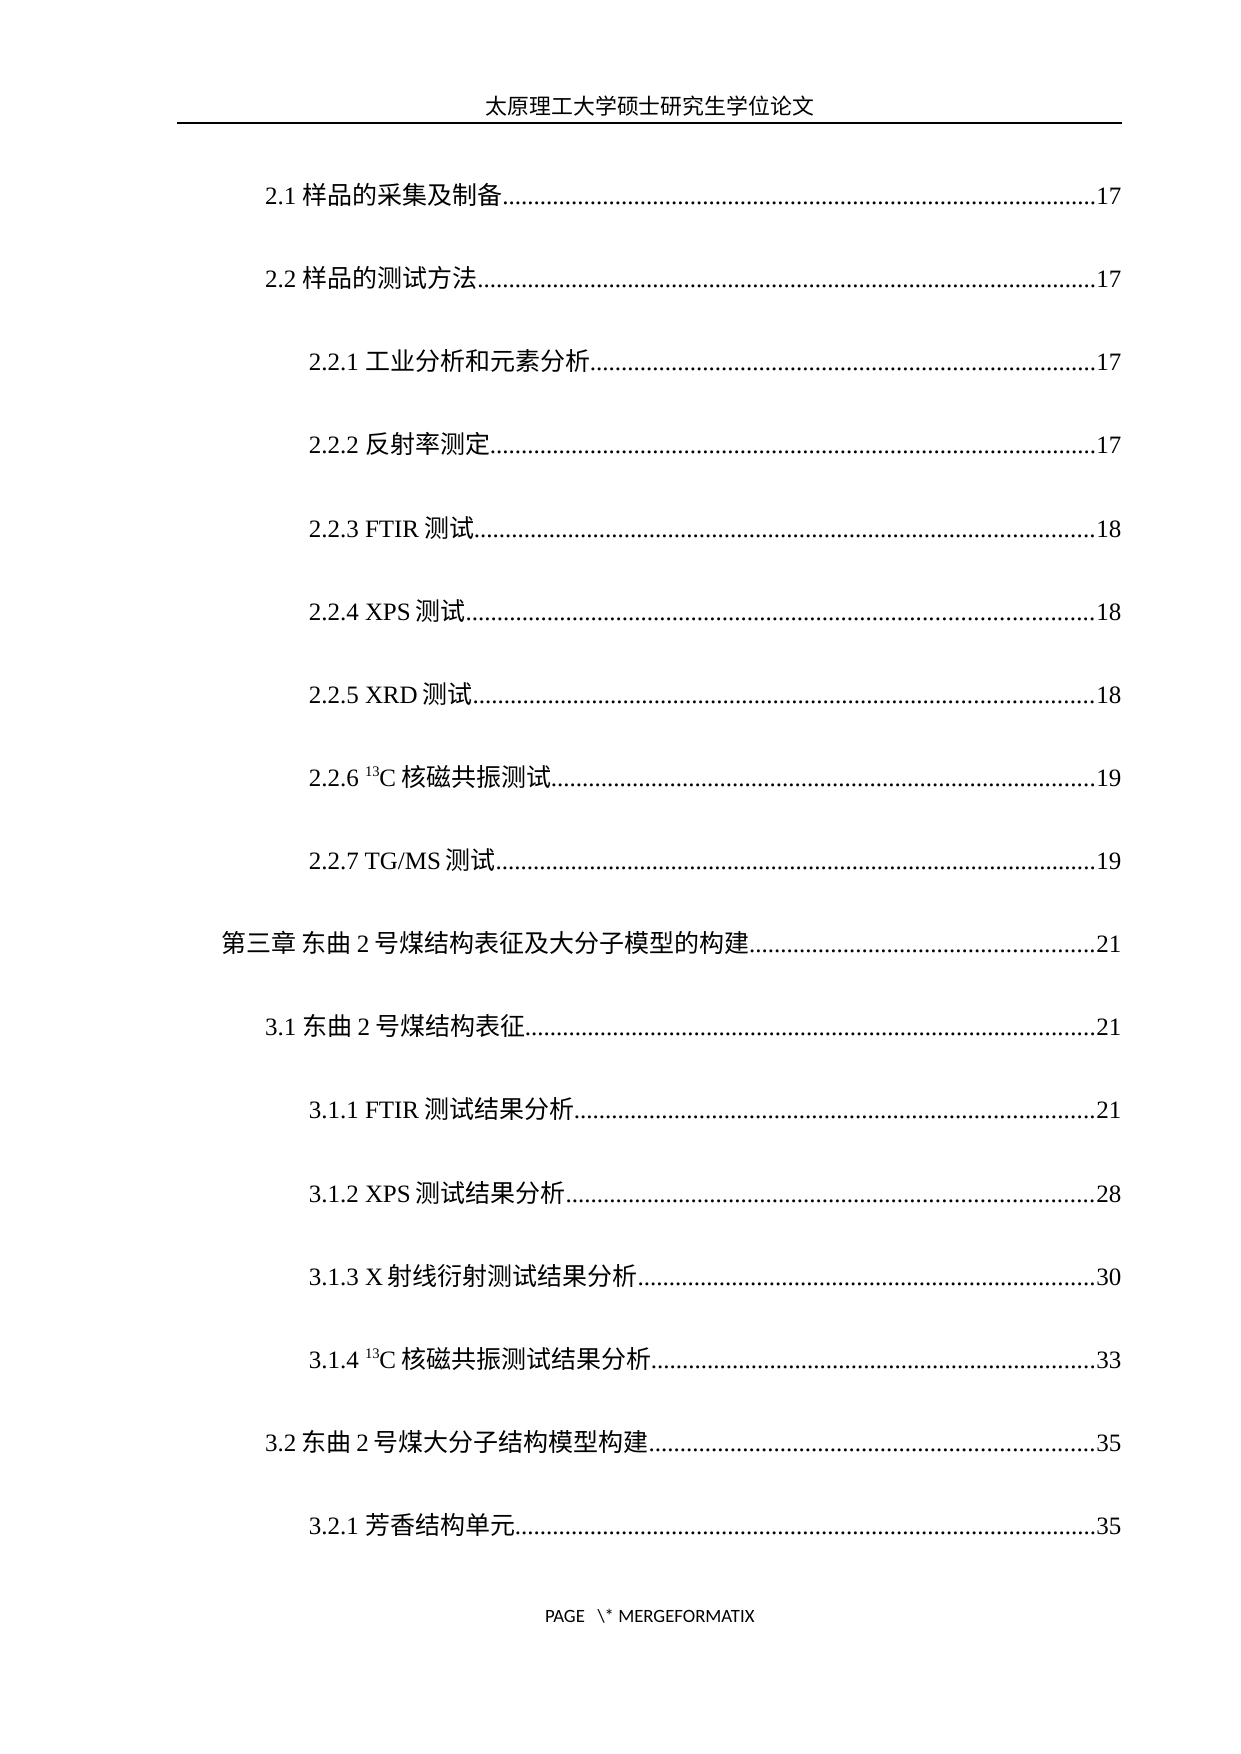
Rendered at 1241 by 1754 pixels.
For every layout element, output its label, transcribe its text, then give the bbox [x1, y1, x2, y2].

text 3.2.1 芳香结构单元 35 [265, 1491, 1122, 1556]
text 2.2.1 工业分析和元素分析 17 [265, 327, 1122, 392]
text 2.2.2 反射率测定 17 [265, 411, 1122, 476]
text 2.2.7 TG/MS测试 19 [265, 826, 1122, 891]
text 3.1.2 XPS测试结果分析 28 [265, 1159, 1122, 1224]
text 2.2.4 XPS测试 18 [265, 577, 1122, 642]
text 2.2.5 XRD测试 18 [265, 660, 1122, 725]
text 2.2 样品的测试方法 17 [221, 244, 1122, 309]
text 3.1.1 FTIR测试结果分析 21 [265, 1076, 1122, 1141]
text 3.1 东曲2号煤结构表征 21 [221, 992, 1122, 1057]
text 3.1.4 13C核磁共振测试结果分析 33 [265, 1325, 1122, 1390]
text 2.2.6 13C核磁共振测试 19 [265, 743, 1122, 808]
text 2.1 样品的采集及制备 17 [221, 161, 1122, 226]
text 3.1.3 X射线衍射测试结果分析 30 [265, 1242, 1122, 1307]
text 2.2.3 FTIR测试 18 [265, 494, 1122, 559]
text 第三章 东曲2号煤结构表征及大分子模型的构建 21 [177, 909, 1122, 974]
text 3.2东曲2号煤大分子结构模型构建 35 [221, 1408, 1122, 1473]
